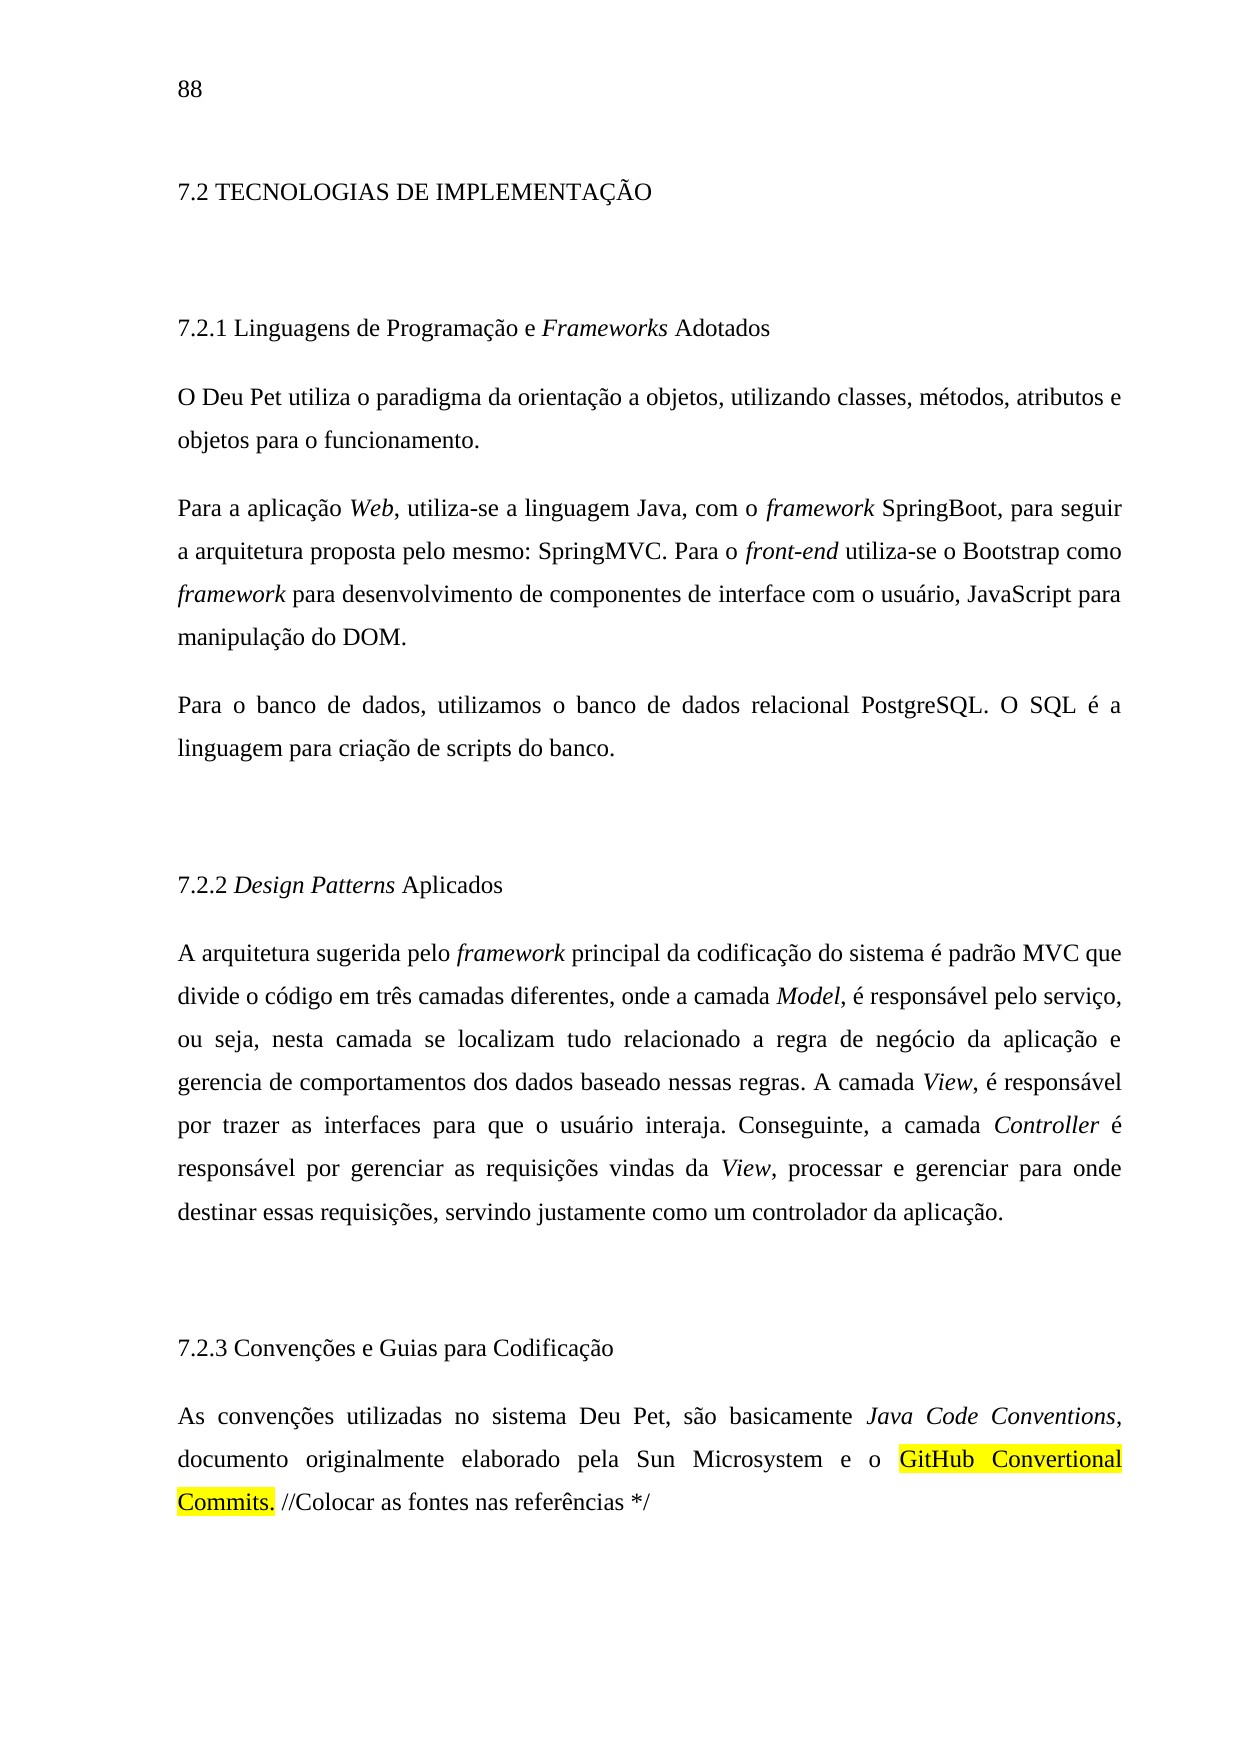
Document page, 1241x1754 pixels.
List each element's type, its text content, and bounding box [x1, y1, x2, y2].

subtitle 7.2 TECNOLOGIAS DE IMPLEMENTAÇÃO [177, 177, 1122, 206]
subtitle As convenções utilizadas no sistema Deu Pet, são basicamente Java Code Conventions, documento originalmente elaborado pela Sun Microsystem e o GitHub Convertional Commits. //Colocar as fontes nas referências */ [177, 1401, 1122, 1516]
subtitle 7.2.1 Linguagens de Programação e Frameworks Adotados [177, 313, 1122, 342]
text A arquitetura sugerida pelo framework principal da codificação do sistema é padrão MVC que divide o código em três camadas diferentes, onde a camada Model, é responsável pelo serviço, ou seja, nesta camada se localizam tudo relacionado a regra de negócio da aplicação e gerencia de comportamentos dos dados baseado nessas regras. A camada View, é responsável por trazer as interfaces para que o usuário interaja. Conseguinte, a camada Controller é responsável por gerenciar as requisições vindas da View, processar e gerenciar para onde destinar essas requisições, servindo justamente como um controlador da aplicação. [177, 938, 1122, 1225]
subtitle 7.2.2 Design Patterns Aplicados [177, 870, 1122, 898]
text Para o banco de dados, utilizamos o banco de dados relacional PostgreSQL. O SQL é a linguagem para criação de scripts do banco. [177, 690, 1122, 762]
subtitle 7.2.3 Convenções e Guias para Codificação [177, 1333, 1122, 1362]
text Para a aplicação Web, utiliza-se a linguagem Java, com o framework SpringBoot, para seguir a arquitetura proposta pelo mesmo: SpringMVC. Para o front-end utiliza-se o Bootstrap como framework para desenvolvimento de componentes de interface com o usuário, JavaScript para manipulação do DOM. [177, 493, 1122, 651]
text O Deu Pet utiliza o paradigma da orientação a objetos, utilizando classes, métodos, atributos e objetos para o funcionamento. [177, 382, 1122, 453]
